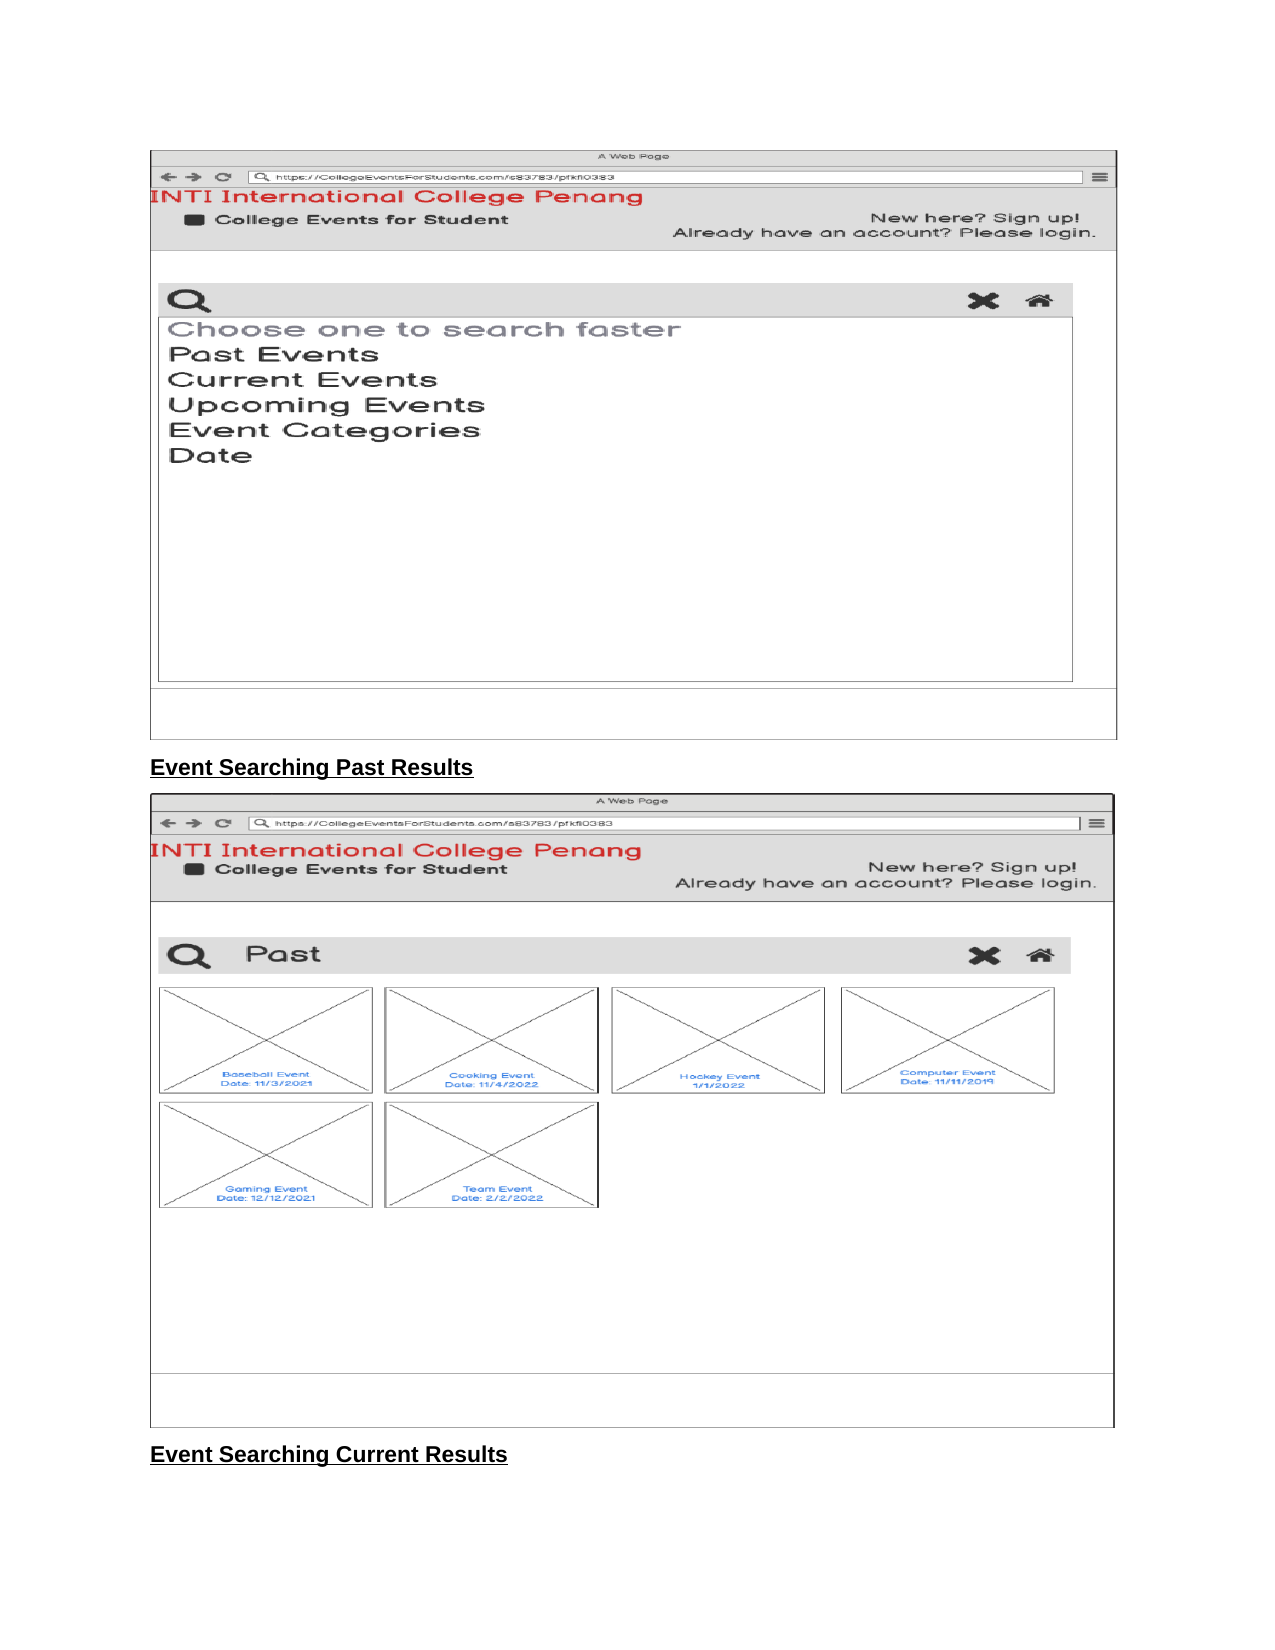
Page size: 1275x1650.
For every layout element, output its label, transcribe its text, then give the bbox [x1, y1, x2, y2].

picture [150, 150, 1118, 740]
text Event Searching Past Results [150, 754, 1128, 780]
picture [150, 793, 1115, 1428]
text Event Searching Current Results [150, 1441, 1128, 1467]
